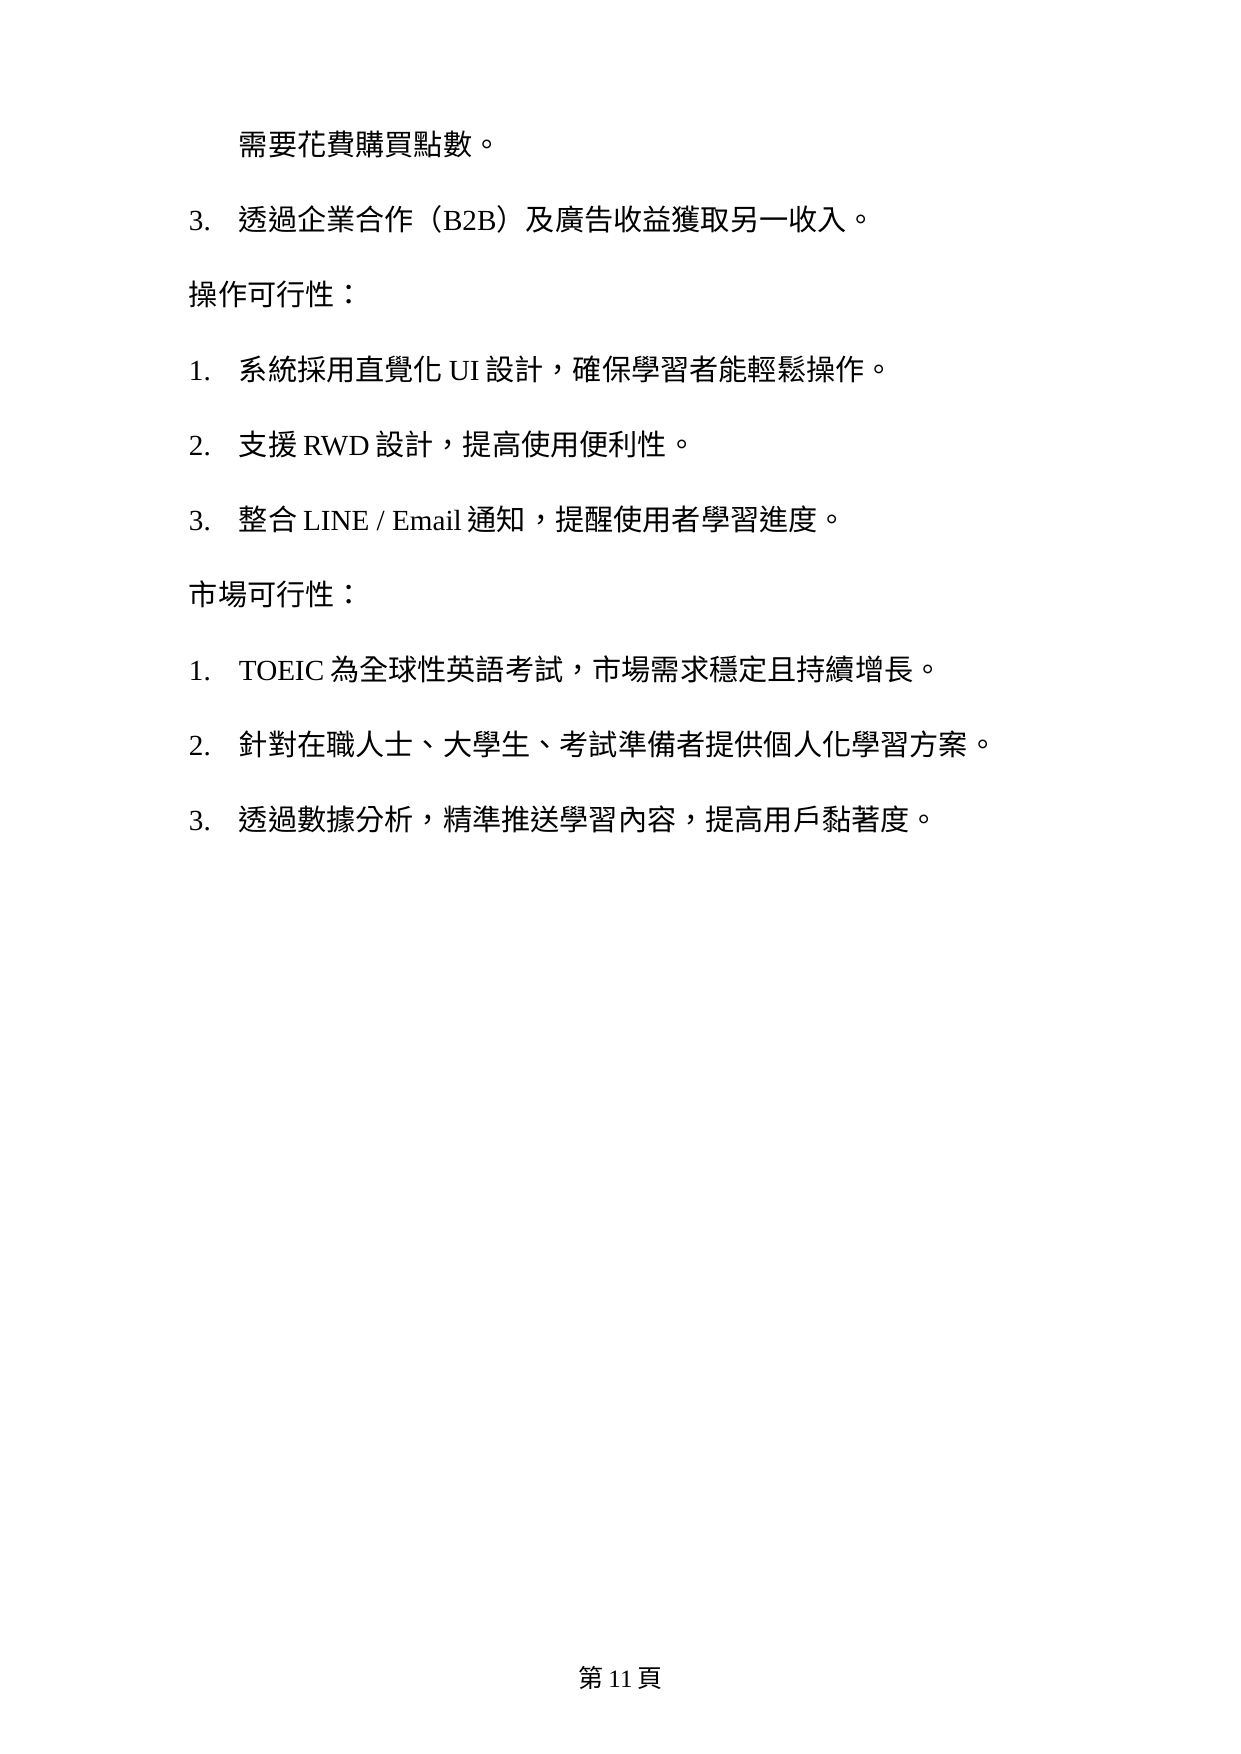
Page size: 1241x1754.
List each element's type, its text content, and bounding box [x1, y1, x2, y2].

list 針對在職人士、大學生、考試準備者提供個人化學習方案。 [189, 705, 1152, 780]
text 操作可行性： [189, 255, 1152, 330]
list 系統採用直覺化UI設計，確保學習者能輕鬆操作。 [189, 330, 1152, 405]
list 透過數據分析，精準推送學習內容，提高用戶黏著度。 [189, 780, 1152, 855]
list 透過企業合作（B2B）及廣告收益獲取另一收入。 [189, 180, 1152, 255]
list 支援RWD設計，提高使用便利性。 [189, 405, 1152, 480]
list TOEIC為全球性英語考試，市場需求穩定且持續增長。 [189, 630, 1152, 705]
list 整合LINE / Email通知，提醒使用者學習進度。 [189, 480, 1152, 555]
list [189, 105, 1152, 180]
text 市場可行性： [189, 555, 1152, 630]
